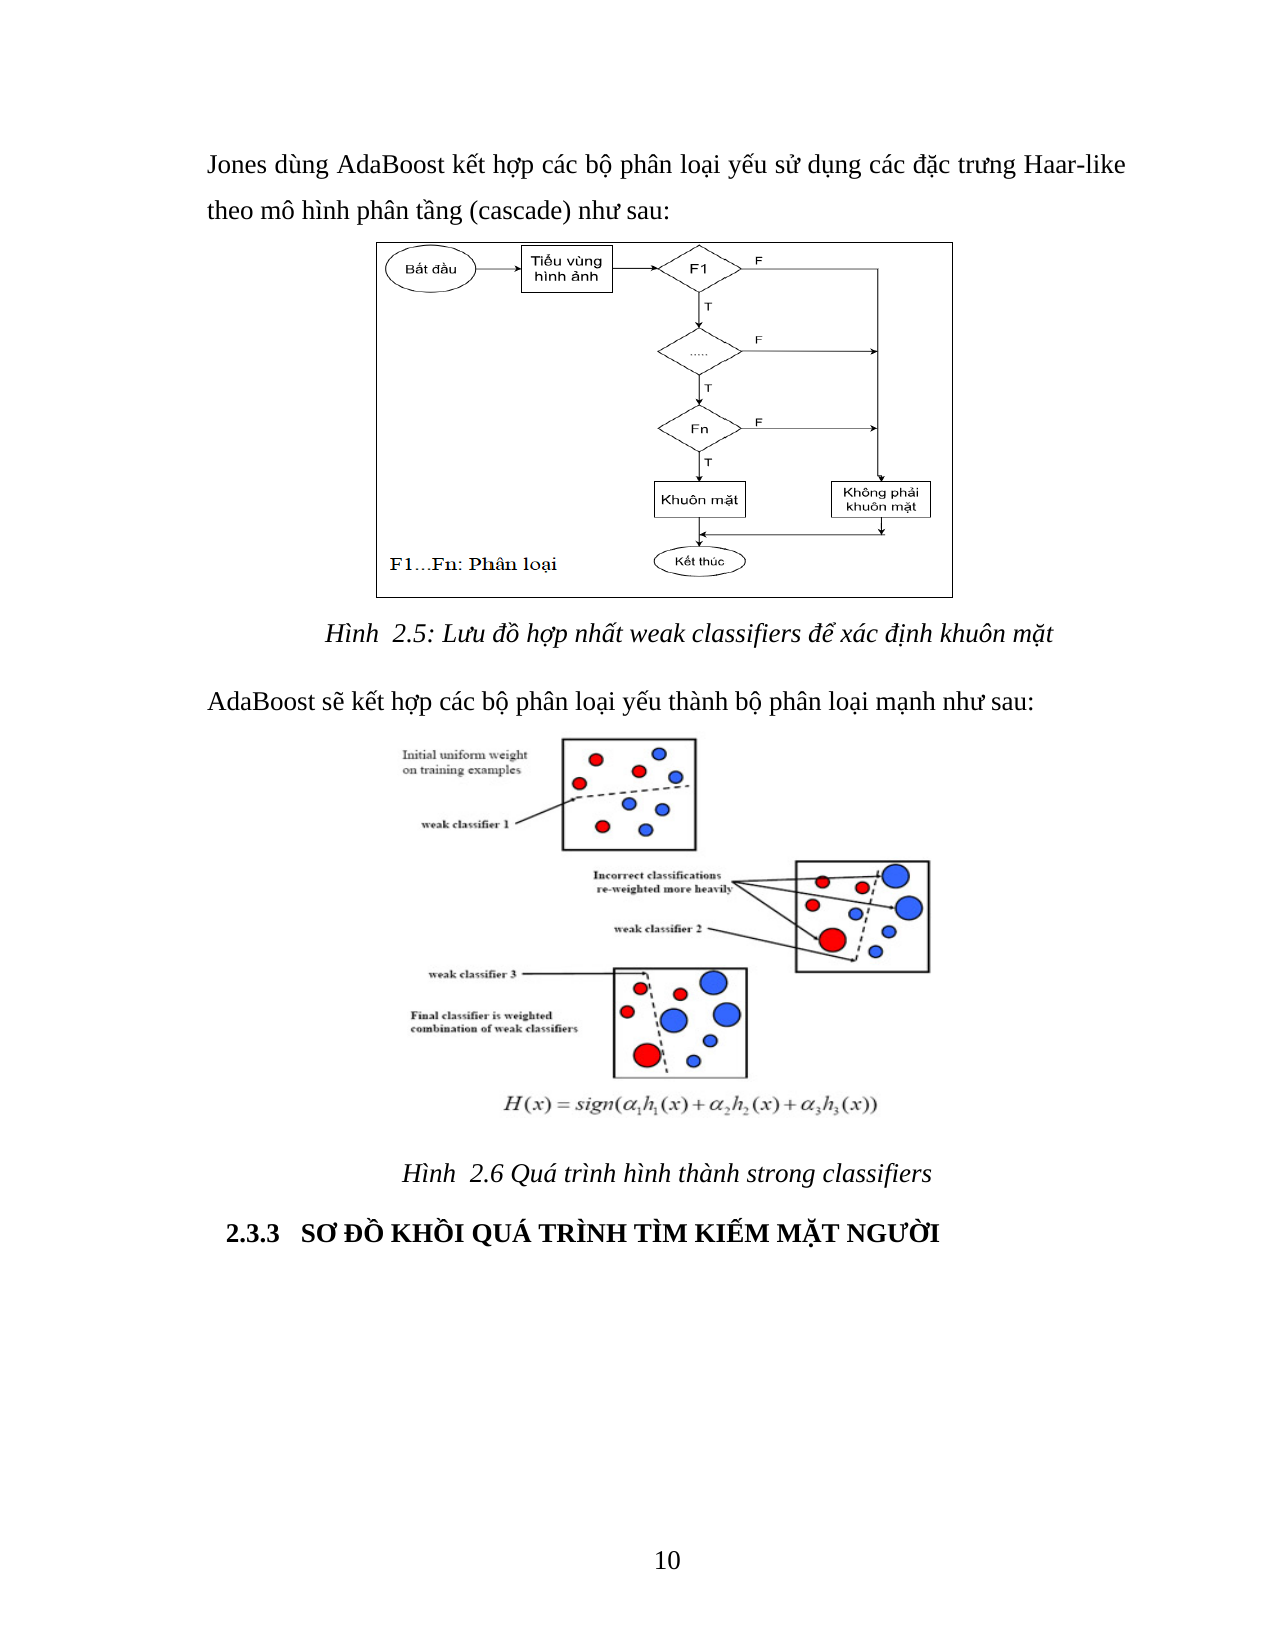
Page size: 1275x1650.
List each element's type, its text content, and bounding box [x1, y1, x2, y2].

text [207, 148, 1127, 226]
text AdaBoost sẽ kết hợp các bộ phân loại yếu thành bộ phân loại mạnh như sau: [207, 685, 1127, 716]
picture [375, 241, 960, 602]
subtitle SƠ ĐỒ KHỒI QUÁ TRÌNH TÌM KIẾM MẶT NGƯỜI [226, 1217, 1127, 1248]
text Hình 2.5: Lưu đồ hợp nhất weak classifiers để xác định khuôn mặt [207, 617, 1127, 649]
text Hình 2.6 Quá trình hình thành strong classifiers [207, 1158, 1127, 1189]
picture [397, 731, 937, 1127]
